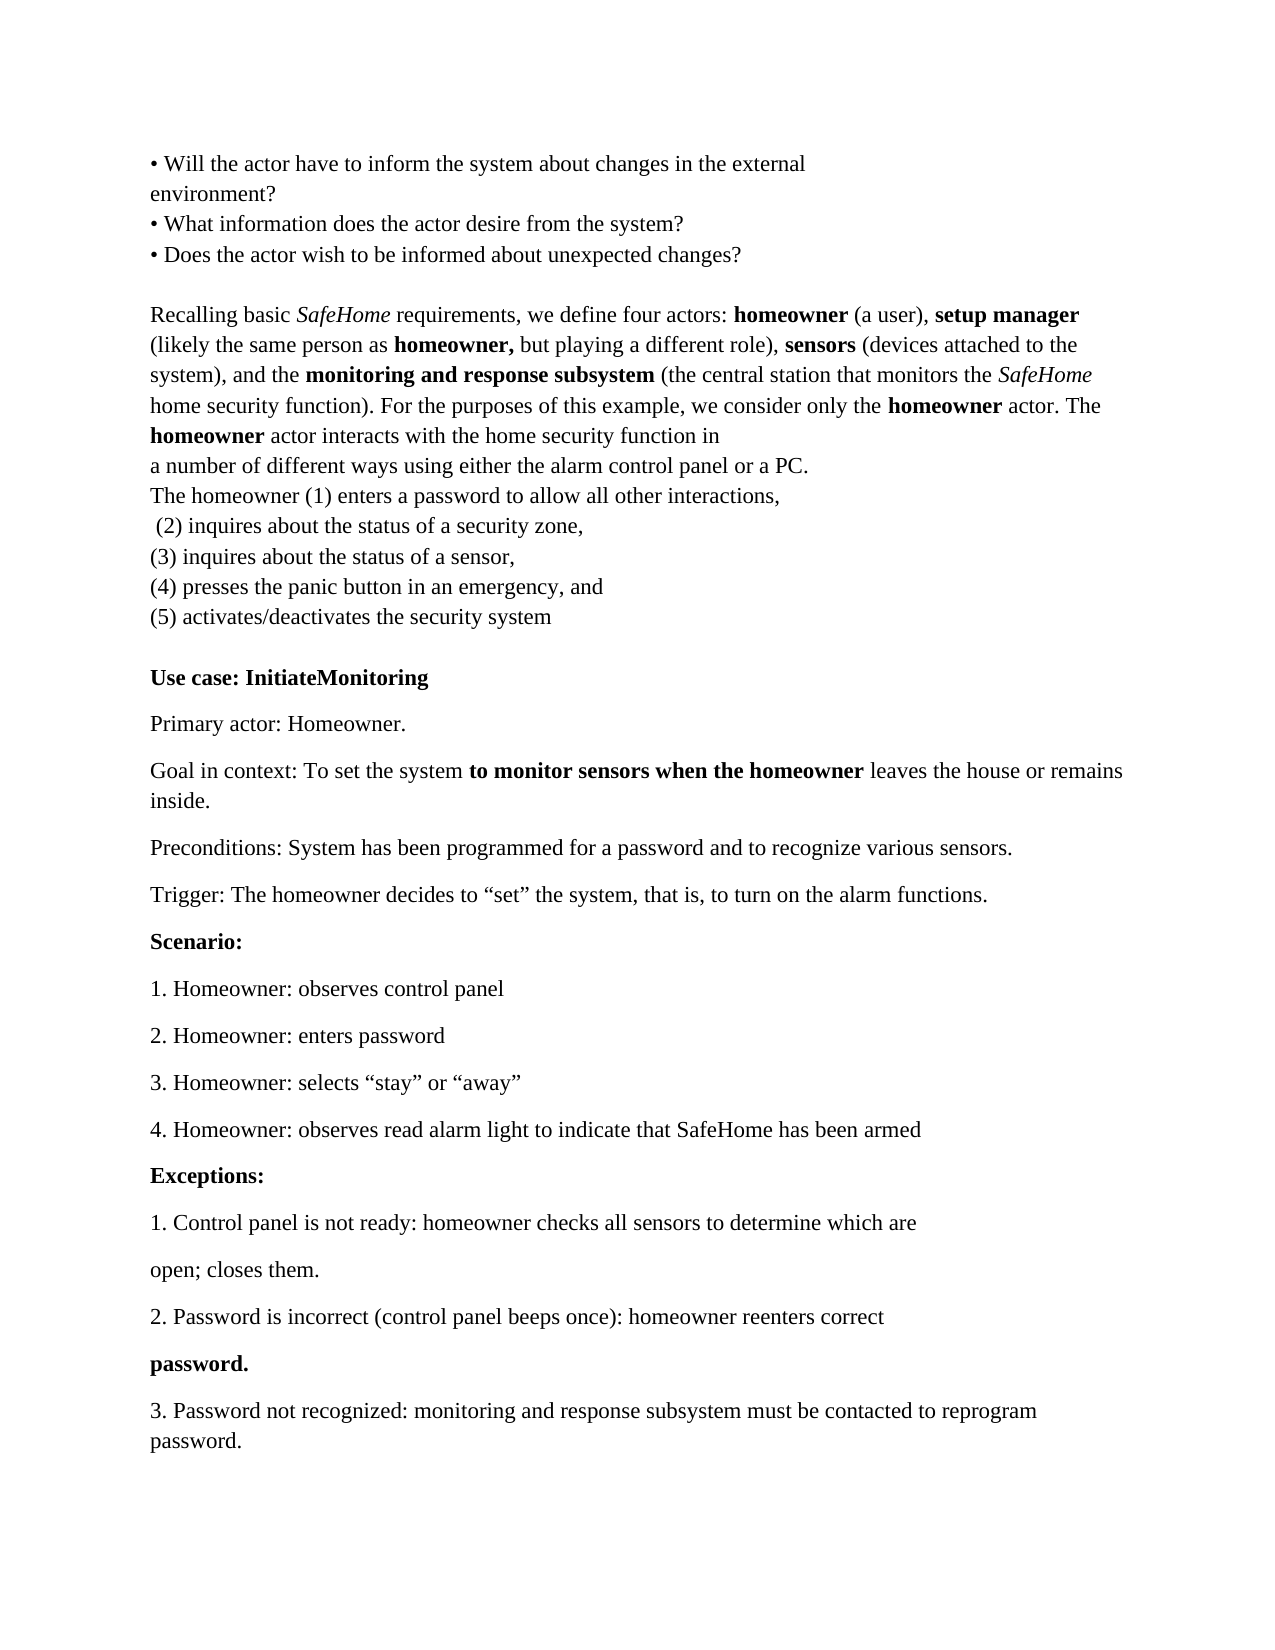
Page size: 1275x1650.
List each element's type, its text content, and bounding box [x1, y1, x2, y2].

text (2) inquires about the status of a security zone, [150, 512, 1125, 539]
text password. [150, 1350, 1125, 1376]
text Trigger: The homeowner decides to “set” the system, that is, to turn on the alarm functions. [150, 881, 1125, 908]
text 1. Control panel is not ready: homeowner checks all sensors to determine which are [150, 1209, 1125, 1236]
text Preconditions: System has been programmed for a password and to recognize various sensors. [150, 834, 1125, 861]
text Scenario: [150, 928, 1125, 954]
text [150, 150, 1125, 267]
text Use case: InitiateMonitoring [150, 663, 1125, 690]
text 2. Password is incorrect (control panel beeps once): homeowner reenters correct [150, 1303, 1125, 1329]
text 4. Homeowner: observes read alarm light to indicate that SafeHome has been armed [150, 1116, 1125, 1142]
text 3. Homeowner: selects “stay” or “away” [150, 1069, 1125, 1095]
text Exceptions: [150, 1162, 1125, 1189]
text (5) activates/deactivates the security system [150, 603, 1125, 629]
text Recalling basic SafeHome requirements, we define four actors: homeowner (a user), setup manager (likely the same person as homeowner, but playing a different role), sensors (devices attached to the system), and the monitoring and response subsystem (the central station that monitors the SafeHome home security function). For the purposes of this example, we consider only the homeowner actor. The homeowner actor interacts with the home security function in a number of different ways using either the alarm control panel or a PC. [150, 301, 1125, 478]
text (3) inquires about the status of a sensor, (4) presses the panic button in an emergency, and [150, 543, 1125, 599]
text 2. Homeowner: enters password [150, 1022, 1125, 1048]
text open; closes them. [150, 1256, 1125, 1283]
text 3. Password not recognized: monitoring and response subsystem must be contacted to reprogram password. [150, 1397, 1125, 1453]
text Primary actor: Homeowner. [150, 710, 1125, 737]
text Goal in context: To set the system to monitor sensors when the homeowner leaves the house or remains inside. [150, 757, 1125, 814]
text 1. Homeowner: observes control panel [150, 975, 1125, 1001]
text The homeowner (1) enters a password to allow all other interactions, [150, 482, 1125, 509]
